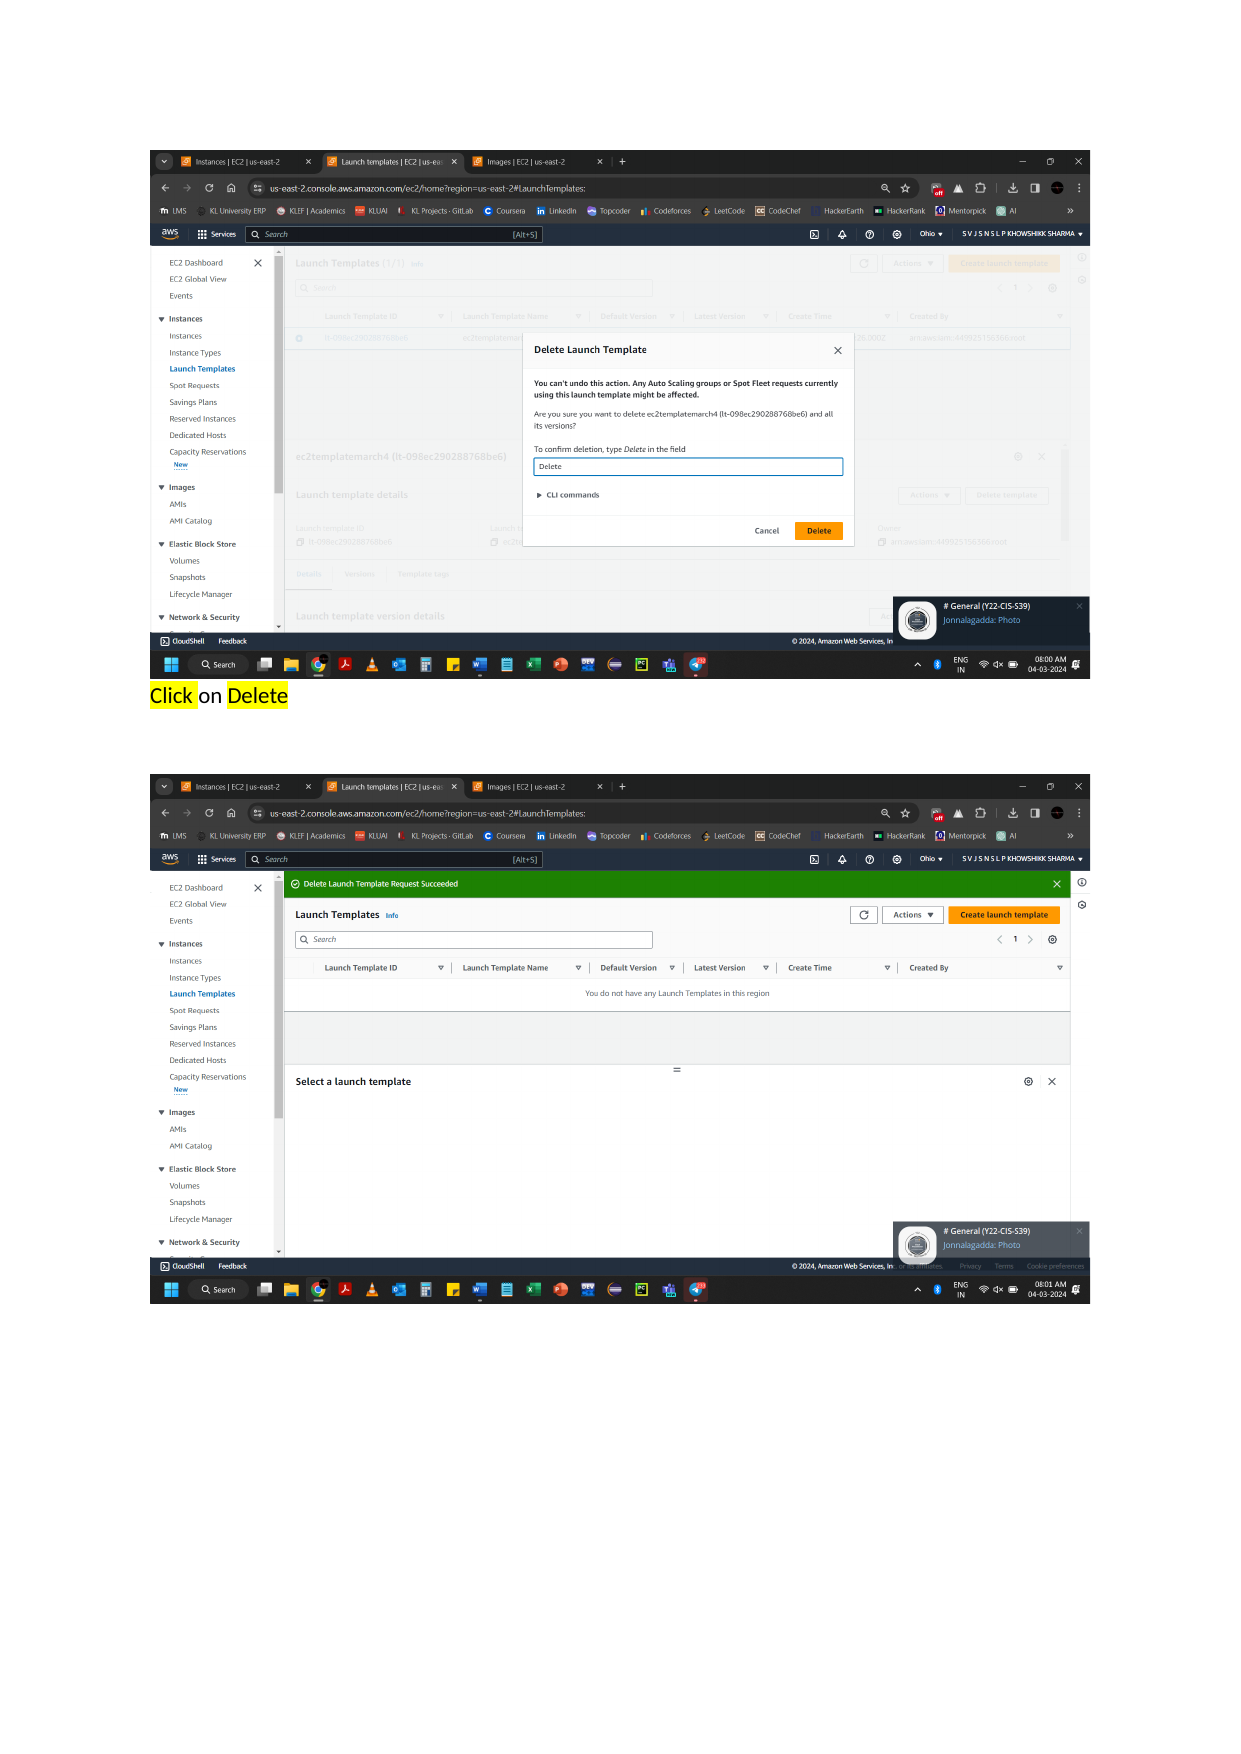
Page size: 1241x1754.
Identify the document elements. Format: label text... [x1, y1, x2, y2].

picture [150, 150, 1091, 679]
picture [150, 774, 1091, 1304]
text Click on Delete [150, 679, 1090, 709]
